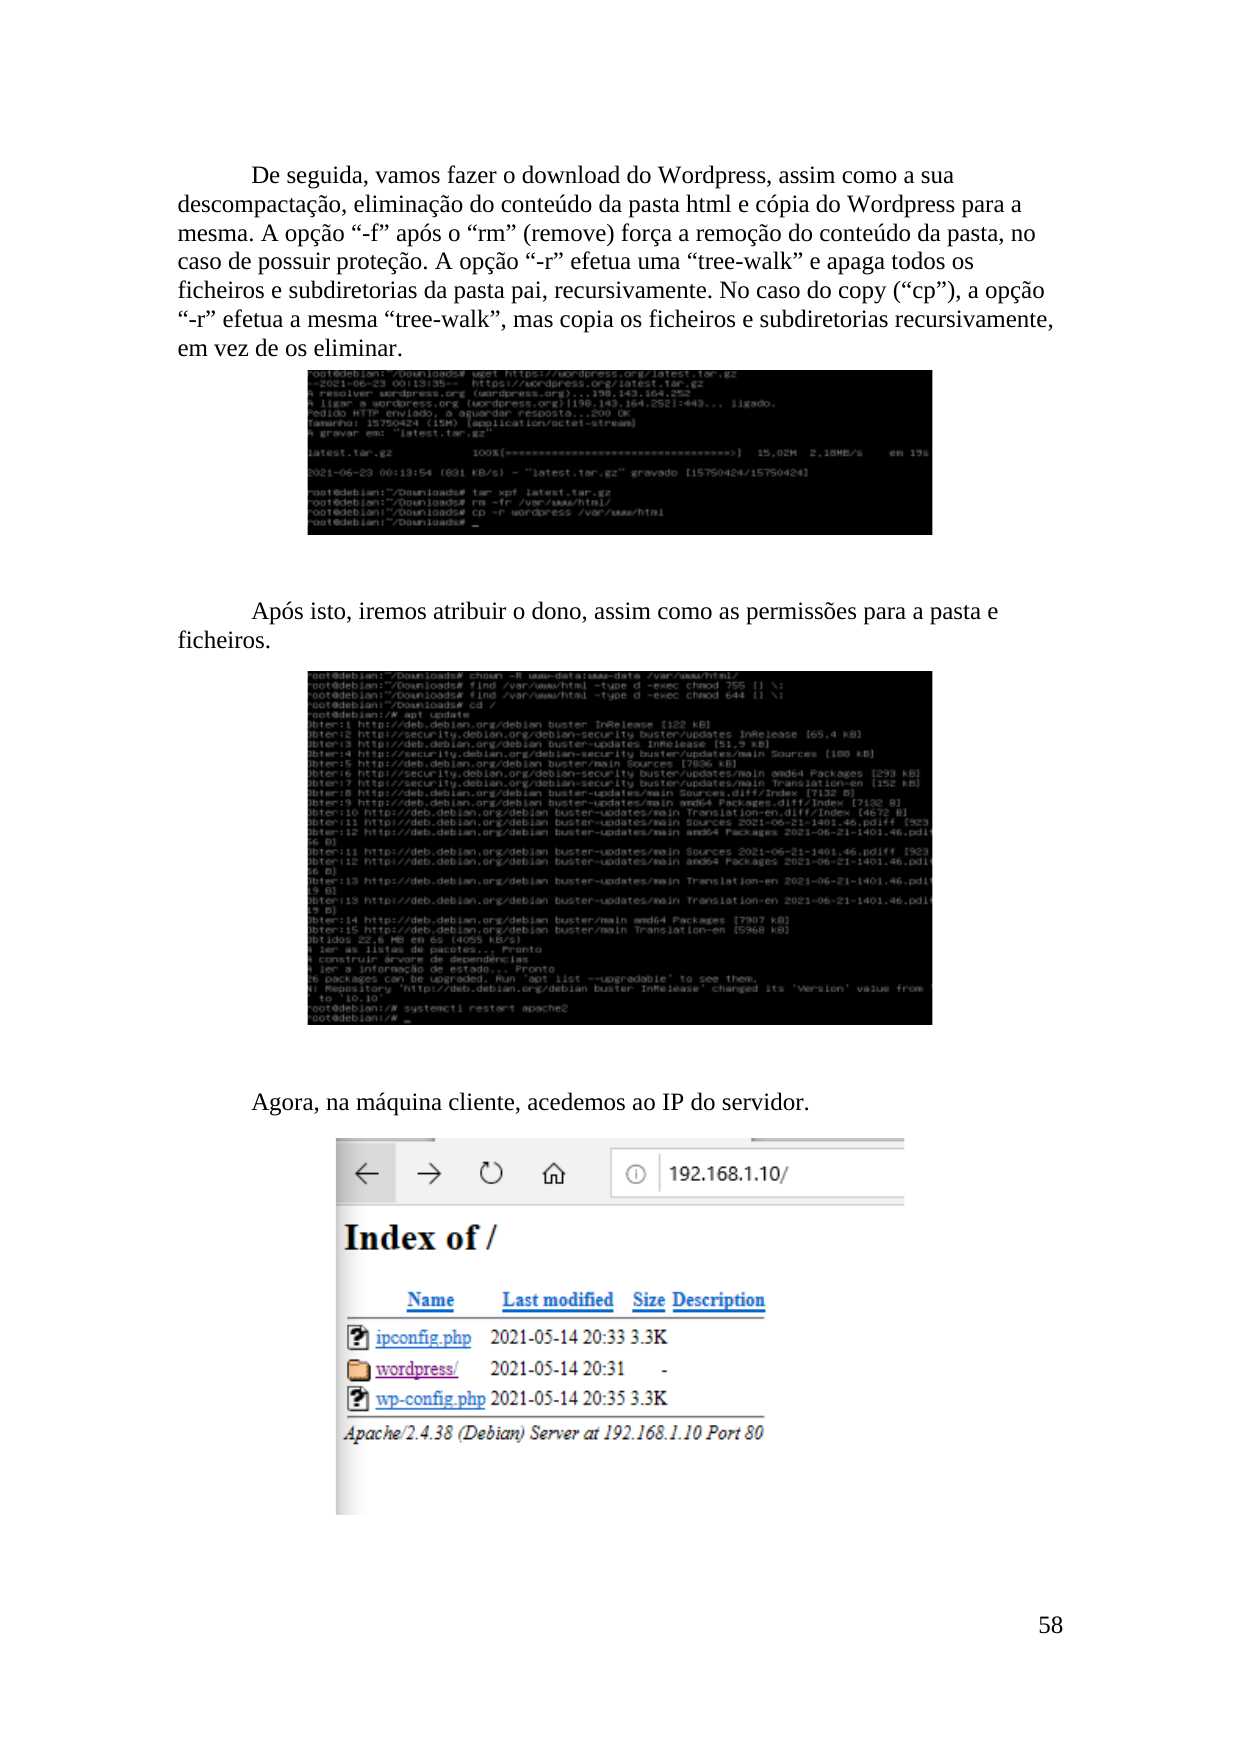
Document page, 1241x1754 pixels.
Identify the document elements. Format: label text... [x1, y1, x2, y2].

text Após isto, iremos atribuir o dono, assim como as permissões para a pasta e ficheiros. [177, 596, 1063, 654]
picture [307, 370, 933, 535]
picture [335, 1138, 905, 1515]
text De seguida, vamos fazer o download do Wordpress, assim como a sua descompactação, eliminação do conteúdo da pasta html e cópia do Wordpress para a mesma. A opção “-f” após o “rm” (remove) força a remoção do conteúdo da pasta, no caso de possuir proteção. A opção “-r” efetua uma “tree-walk” e apaga todos os ficheiros e subdiretorias da pasta pai, recursivamente. No caso do copy (“cp”), a opção “-r” efetua a mesma “tree-walk”, mas copia os ficheiros e subdiretorias recursivamente, em vez de os eliminar. [177, 160, 1063, 361]
text Agora, na máquina cliente, acedemos ao IP do servidor. [177, 1087, 1063, 1115]
picture [307, 671, 933, 1025]
